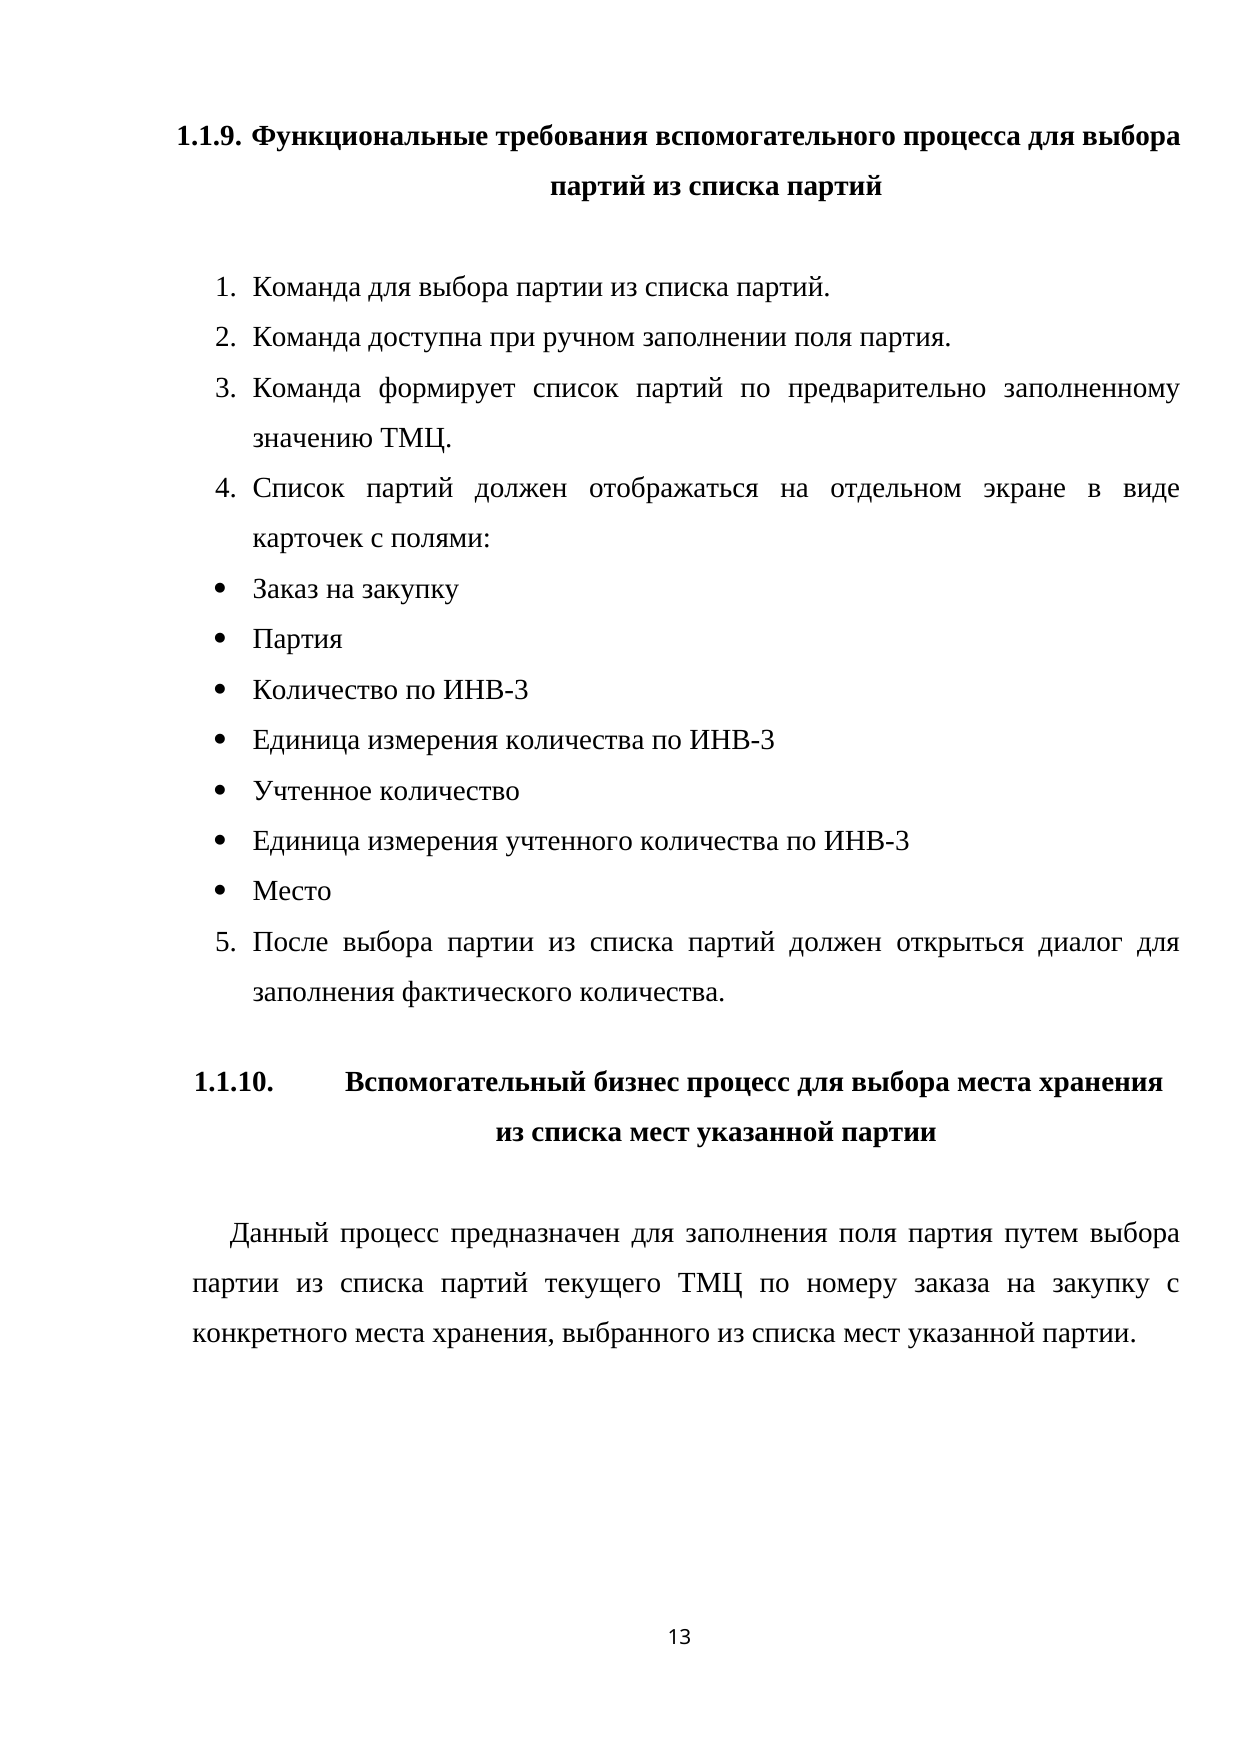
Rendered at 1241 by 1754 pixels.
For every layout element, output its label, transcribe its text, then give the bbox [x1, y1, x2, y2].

list Вспомогательный бизнес процесс для выбора места хранения из списка мест указанной партии [176, 1064, 1181, 1148]
list Команда формирует список партий по предварительно заполненному значению ТМЦ. [215, 370, 1181, 453]
list Функциональные требования вспомогательного процесса для выбора партий из списка партий [176, 118, 1181, 202]
list Команда доступна при ручном заполнении поля партия. [215, 319, 1181, 353]
list Единица измерения учтенного количества по ИНВ-3 [215, 823, 1181, 857]
list Список партий должен отображаться на отдельном экране в виде карточек с полями: [215, 470, 1181, 554]
list Единица измерения количества по ИНВ-3 [215, 722, 1181, 756]
list Команда для выбора партии из списка партий. [215, 269, 1181, 303]
list Учтенное количество [215, 773, 1181, 806]
list Заказ на закупку [215, 571, 1181, 604]
list Количество по ИНВ-3 [215, 672, 1181, 705]
list Место [215, 873, 1181, 907]
text Данный процесс предназначен для заполнения поля партия путем выбора партии из списка партий текущего ТМЦ по номеру заказа на закупку с конкретного места хранения, выбранного из списка мест указанной партии. [192, 1215, 1181, 1349]
list После выбора партии из списка партий должен открыться диалог для заполнения фактического количества. [215, 924, 1181, 1008]
list Партия [215, 621, 1181, 655]
